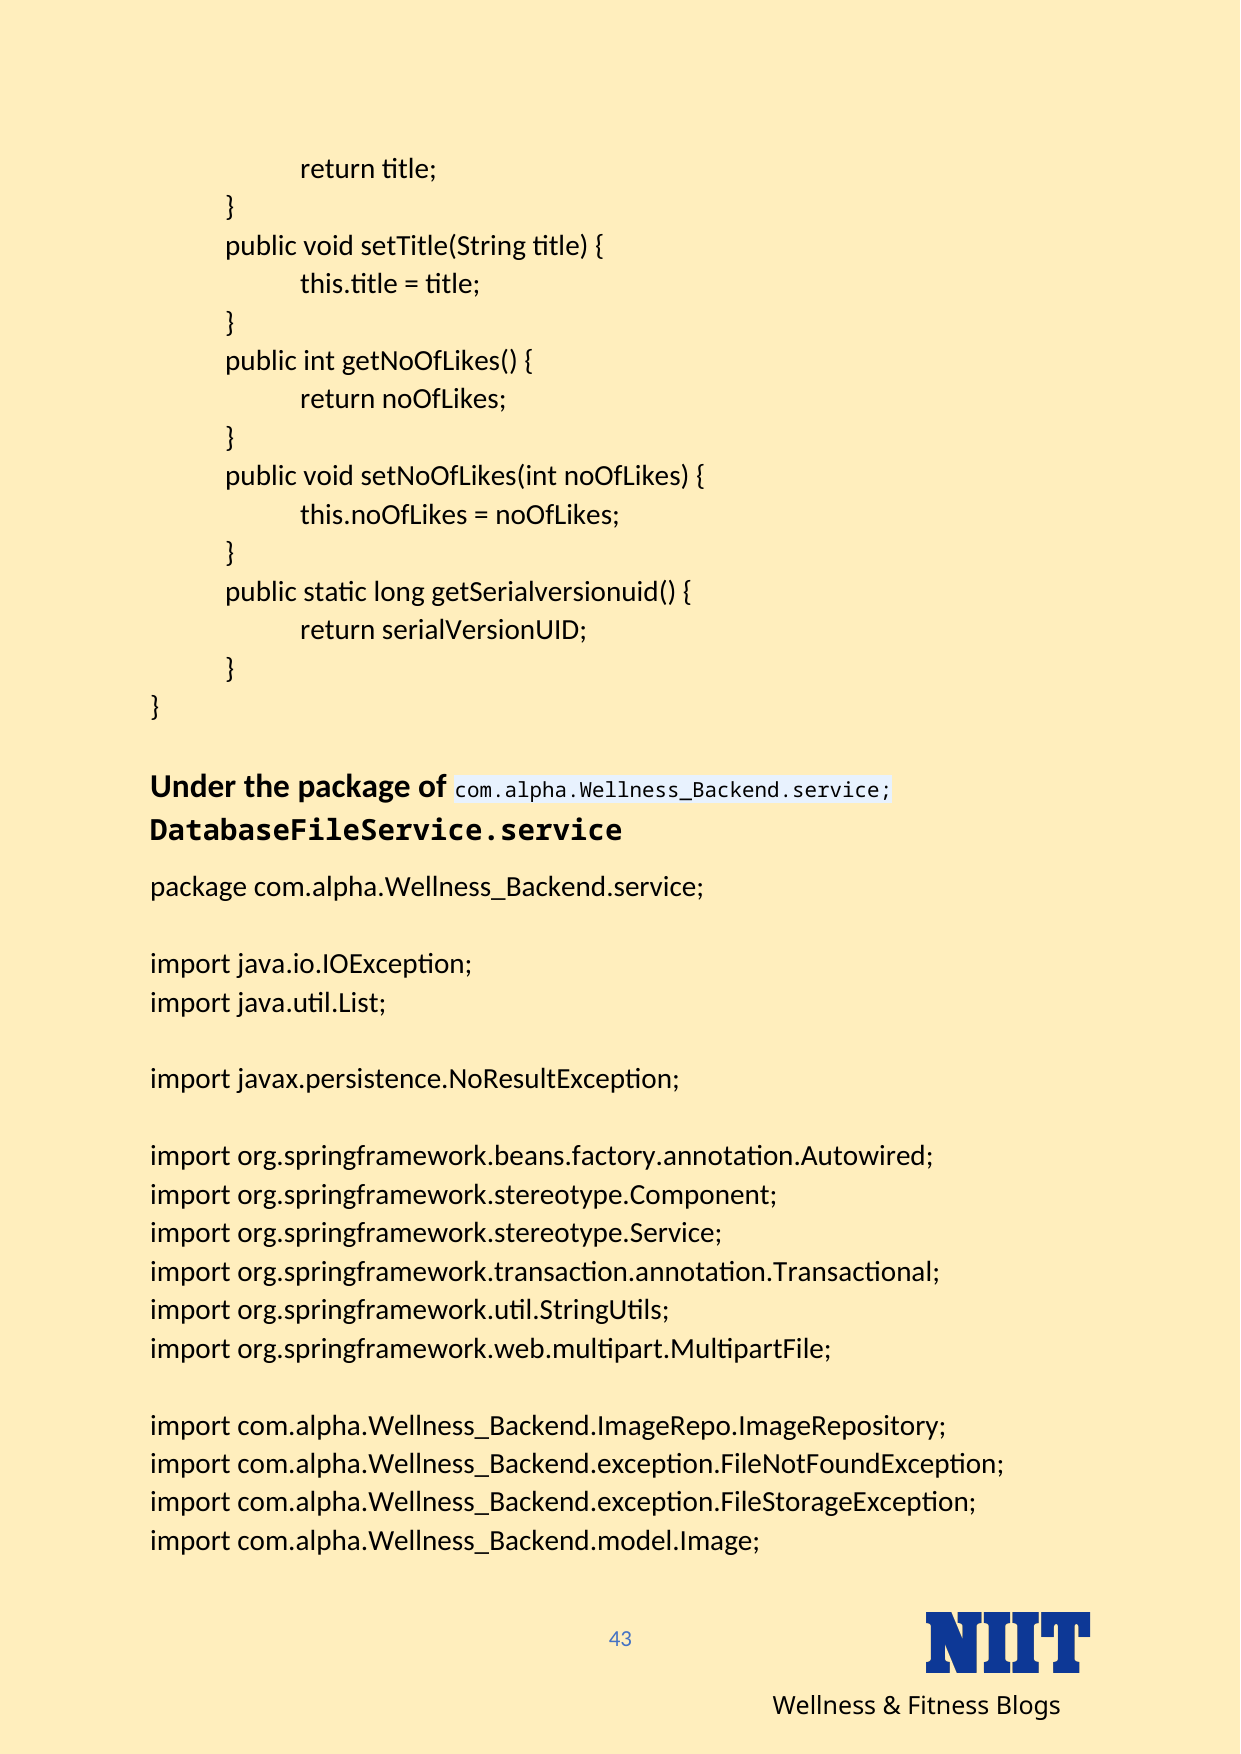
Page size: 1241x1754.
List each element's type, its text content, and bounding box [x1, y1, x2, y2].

text import org.springframework.stereotype.Service; [150, 1214, 1090, 1250]
text import org.springframework.beans.factory.annotation.Autowired; [150, 1137, 1090, 1173]
text } [150, 304, 1090, 339]
text return noOfLikes; [150, 381, 1090, 416]
text import org.springframework.web.multipart.MultipartFile; [150, 1330, 1090, 1365]
text import org.springframework.transaction.annotation.Transactional; [150, 1253, 1090, 1288]
text } [150, 188, 1090, 224]
text public void setTitle(String title) { [150, 227, 1090, 262]
text return title; [150, 150, 1090, 186]
text import org.springframework.util.StringUtils; [150, 1291, 1090, 1327]
text import org.springframework.stereotype.Component; [150, 1176, 1090, 1212]
text this.noOfLikes = noOfLikes; [150, 496, 1090, 532]
picture [926, 1612, 1091, 1673]
text import com.alpha.Wellness_Backend.model.Image; [150, 1522, 1090, 1557]
text public int getNoOfLikes() { [150, 342, 1090, 378]
text public static long getSerialversionuid() { [150, 573, 1090, 608]
text import com.alpha.Wellness_Backend.exception.FileNotFoundException; [150, 1445, 1090, 1481]
text return serialVersionUID; [150, 611, 1090, 647]
text } [150, 534, 1090, 570]
text import java.util.List; [150, 984, 1090, 1019]
text import com.alpha.Wellness_Backend.exception.FileStorageException; [150, 1483, 1090, 1519]
text this.title = title; [150, 265, 1090, 301]
text public void setNoOfLikes(int noOfLikes) { [150, 457, 1090, 493]
text import javax.persistence.NoResultException; [150, 1061, 1090, 1096]
text import java.io.IOException; [150, 945, 1090, 981]
text } [150, 419, 1090, 455]
text } [150, 650, 1090, 685]
text DatabaseFileService.service [150, 809, 1090, 849]
text } [150, 688, 1090, 724]
text package com.alpha.Wellness_Backend.service; [150, 868, 1090, 904]
text import com.alpha.Wellness_Backend.ImageRepo.ImageRepository; [150, 1407, 1090, 1442]
text Under the package of com.alpha.Wellness_Backend.service; [150, 765, 1090, 806]
